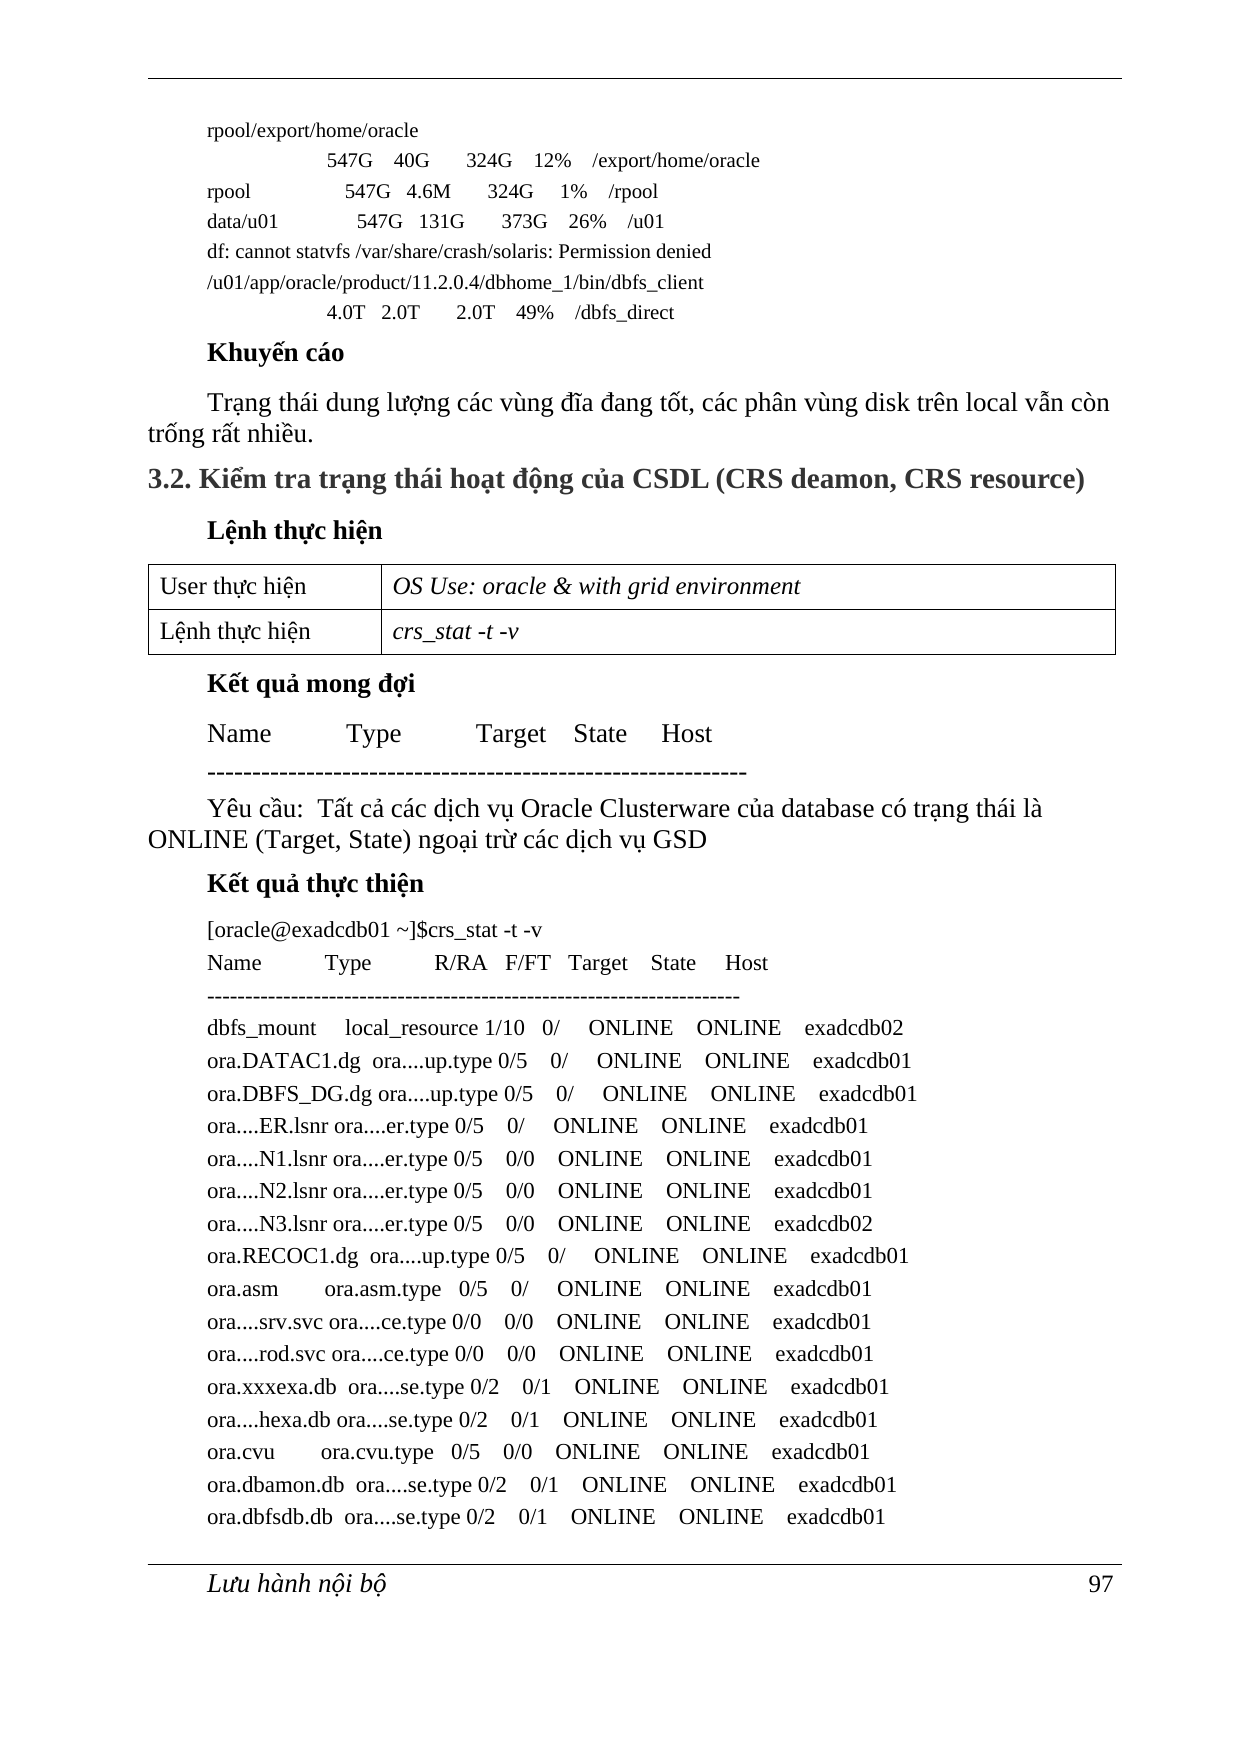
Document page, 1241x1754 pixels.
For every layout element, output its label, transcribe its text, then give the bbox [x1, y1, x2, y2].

text ora.DATAC1.dg ora....up.type 0/5 0/ ONLINE ONLINE exadcdb01 [148, 1047, 1122, 1073]
text ora....hexa.db ora....se.type 0/2 0/1 ONLINE ONLINE exadcdb01 [148, 1406, 1122, 1432]
text Yêu cầu: Tất cả các dịch vụ Oracle Clusterware của database có trạng thái là ONLINE (Target, State) ngoại trừ các dịch vụ GSD [148, 792, 1122, 854]
text data/u01 547G 131G 373G 26% /u01 [148, 209, 1122, 233]
text df: cannot statvfs /var/share/crash/solaris: Permission denied [148, 239, 1122, 263]
text ora.dbfsdb.db ora....se.type 0/2 0/1 ONLINE ONLINE exadcdb01 [148, 1503, 1122, 1530]
subtitle Khuyến cáo [148, 337, 1128, 368]
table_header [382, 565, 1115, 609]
text ora.cvu ora.cvu.type 0/5 0/0 ONLINE ONLINE exadcdb01 [148, 1438, 1122, 1464]
text ---------------------------------------------------------------------- [148, 982, 1122, 1008]
text dbfs_mount local_resource 1/10 0/ ONLINE ONLINE exadcdb02 [148, 1014, 1122, 1041]
text ora.asm ora.asm.type 0/5 0/ ONLINE ONLINE exadcdb01 [148, 1275, 1122, 1302]
text Name Type R/RA F/FT Target State Host [148, 949, 1122, 976]
text ------------------------------------------------------------ [148, 754, 1122, 786]
text [oracle@exadcdb01 ~]$crs_stat -t -v [148, 917, 1122, 943]
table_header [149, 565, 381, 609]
subtitle Kết quả mong đợi [148, 667, 1128, 698]
subtitle Lệnh thực hiện [148, 514, 1128, 545]
text ora....rod.svc ora....ce.type 0/0 0/0 ONLINE ONLINE exadcdb01 [148, 1340, 1122, 1367]
text /u01/app/oracle/product/11.2.0.4/dbhome_1/bin/dbfs_client [148, 270, 1122, 294]
text ora....N3.lsnr ora....er.type 0/5 0/0 ONLINE ONLINE exadcdb02 [148, 1210, 1122, 1236]
text Name Type Target State Host [148, 717, 1122, 748]
text ora.DBFS_DG.dg ora....up.type 0/5 0/ ONLINE ONLINE exadcdb01 [148, 1079, 1122, 1106]
text ora.xxxexa.db ora....se.type 0/2 0/1 ONLINE ONLINE exadcdb01 [148, 1373, 1122, 1399]
text rpool/export/home/oracle [148, 118, 1122, 142]
text ora....srv.svc ora....ce.type 0/0 0/0 ONLINE ONLINE exadcdb01 [148, 1308, 1122, 1334]
text rpool 547G 4.6M 324G 1% /rpool [148, 179, 1122, 203]
text ora.dbamon.db ora....se.type 0/2 0/1 ONLINE ONLINE exadcdb01 [148, 1471, 1122, 1497]
subtitle 3.2. Kiểm tra trạng thái hoạt động của CSDL (CRS deamon, CRS resource) [148, 461, 1122, 495]
text 4.0T 2.0T 2.0T 49% /dbfs_direct [148, 300, 1122, 324]
text ora....N1.lsnr ora....er.type 0/5 0/0 ONLINE ONLINE exadcdb01 [148, 1145, 1122, 1171]
text ora.RECOC1.dg ora....up.type 0/5 0/ ONLINE ONLINE exadcdb01 [148, 1243, 1122, 1269]
subtitle Kết quả thực thiện [148, 867, 1128, 898]
text 547G 40G 324G 12% /export/home/oracle [148, 148, 1122, 172]
text Trạng thái dung lượng các vùng đĩa đang tốt, các phân vùng disk trên local vẫn còn trống rất nhiều. [148, 386, 1122, 449]
text ora....N2.lsnr ora....er.type 0/5 0/0 ONLINE ONLINE exadcdb01 [148, 1177, 1122, 1204]
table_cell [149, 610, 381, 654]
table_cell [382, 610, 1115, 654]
text ora....ER.lsnr ora....er.type 0/5 0/ ONLINE ONLINE exadcdb01 [148, 1112, 1122, 1138]
